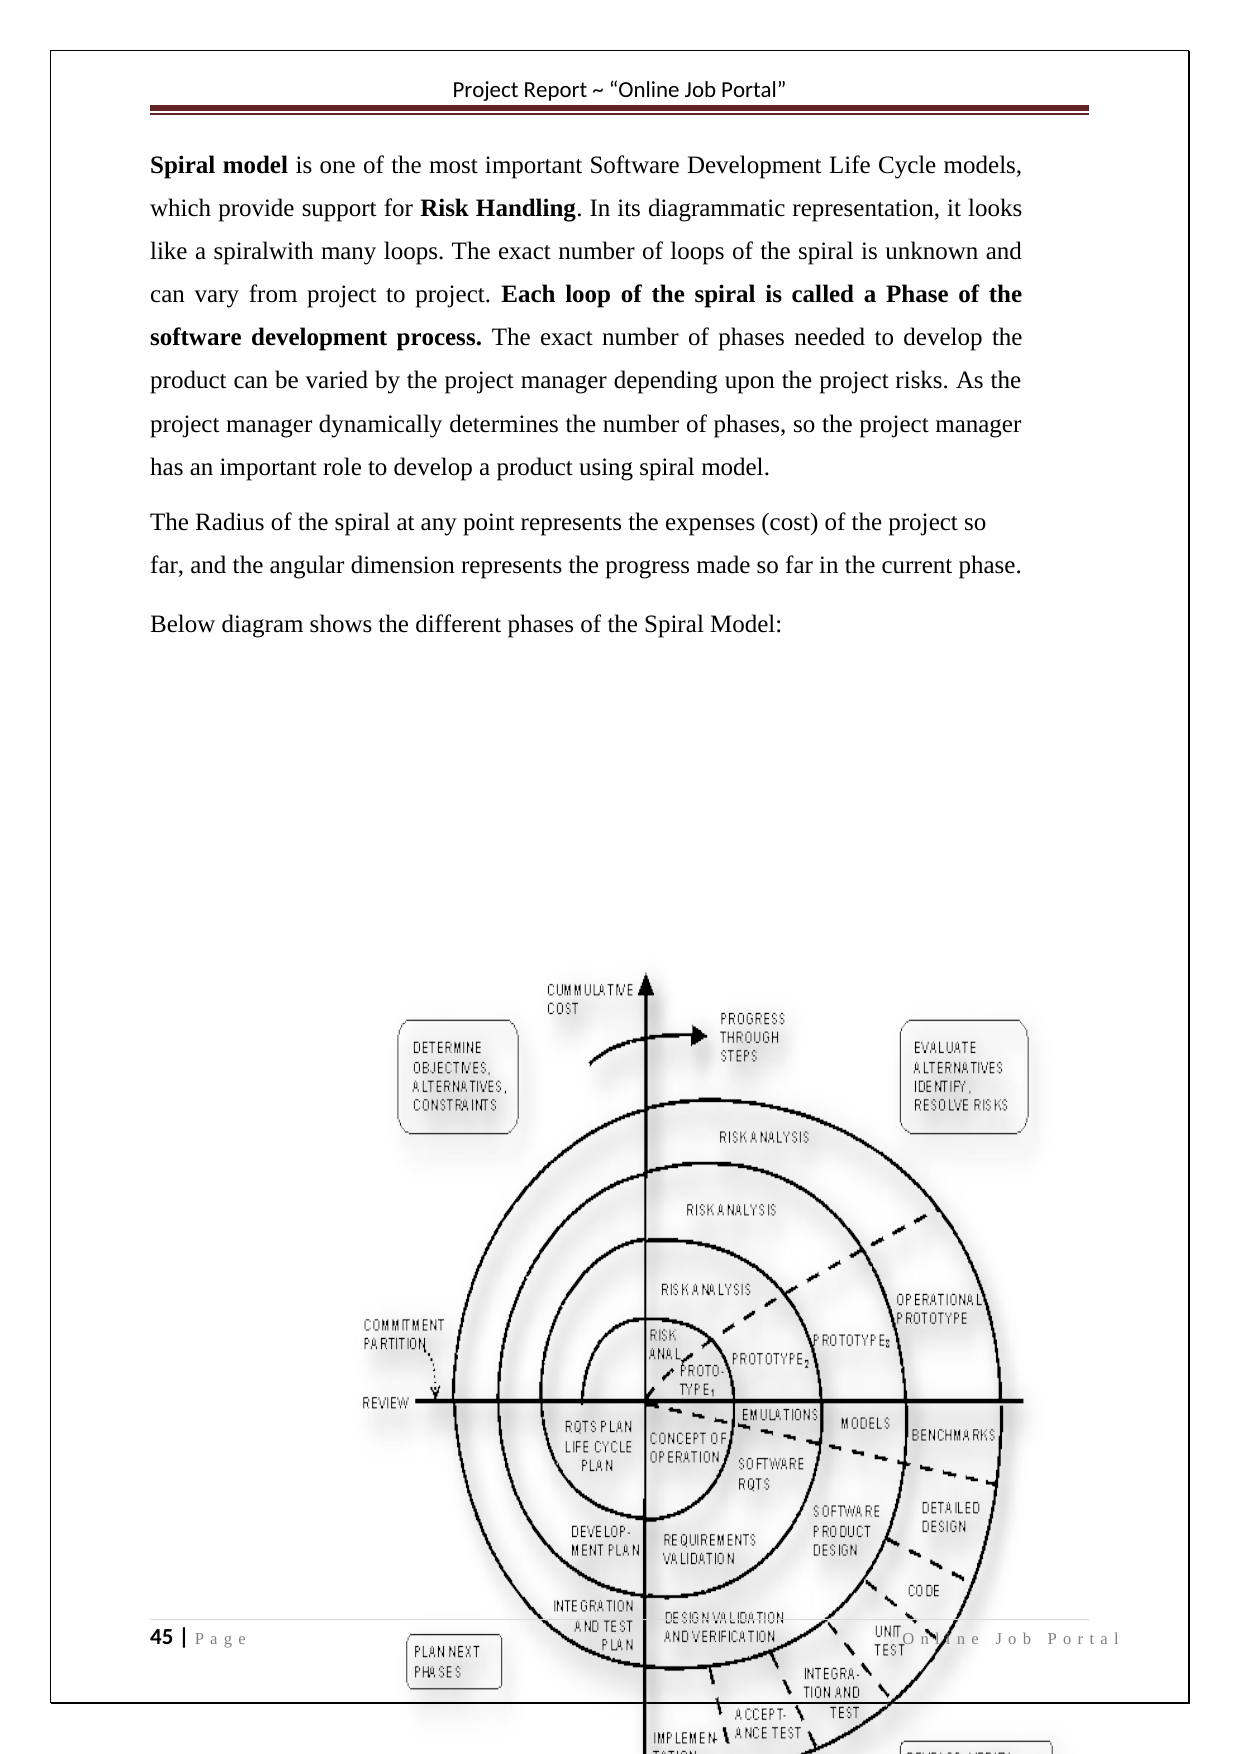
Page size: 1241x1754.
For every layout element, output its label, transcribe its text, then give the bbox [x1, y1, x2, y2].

text Below diagram shows the different phases of the Spiral Model: [150, 609, 1089, 638]
picture [354, 1703, 1080, 1754]
picture [354, 1620, 1080, 1702]
text The Radius of the spiral at any point represents the expenses (cost) of the project so far, and the angular dimension represents the progress made so far in the current phase. [150, 507, 1023, 579]
picture [354, 955, 1080, 1619]
text Spiral model is one of the most important Software Development Life Cycle models, which provide support for Risk Handling. In its diagrammatic representation, it looks like a spiralwith many loops. The exact number of loops of the spiral is unknown and can vary from project to project. Each loop of the spiral is called a Phase of the software development process. The exact number of phases needed to develop the product can be varied by the project manager depending upon the project risks. As the project manager dynamically determines the number of phases, so the project manager has an important role to develop a product using spiral model. [150, 150, 1023, 481]
